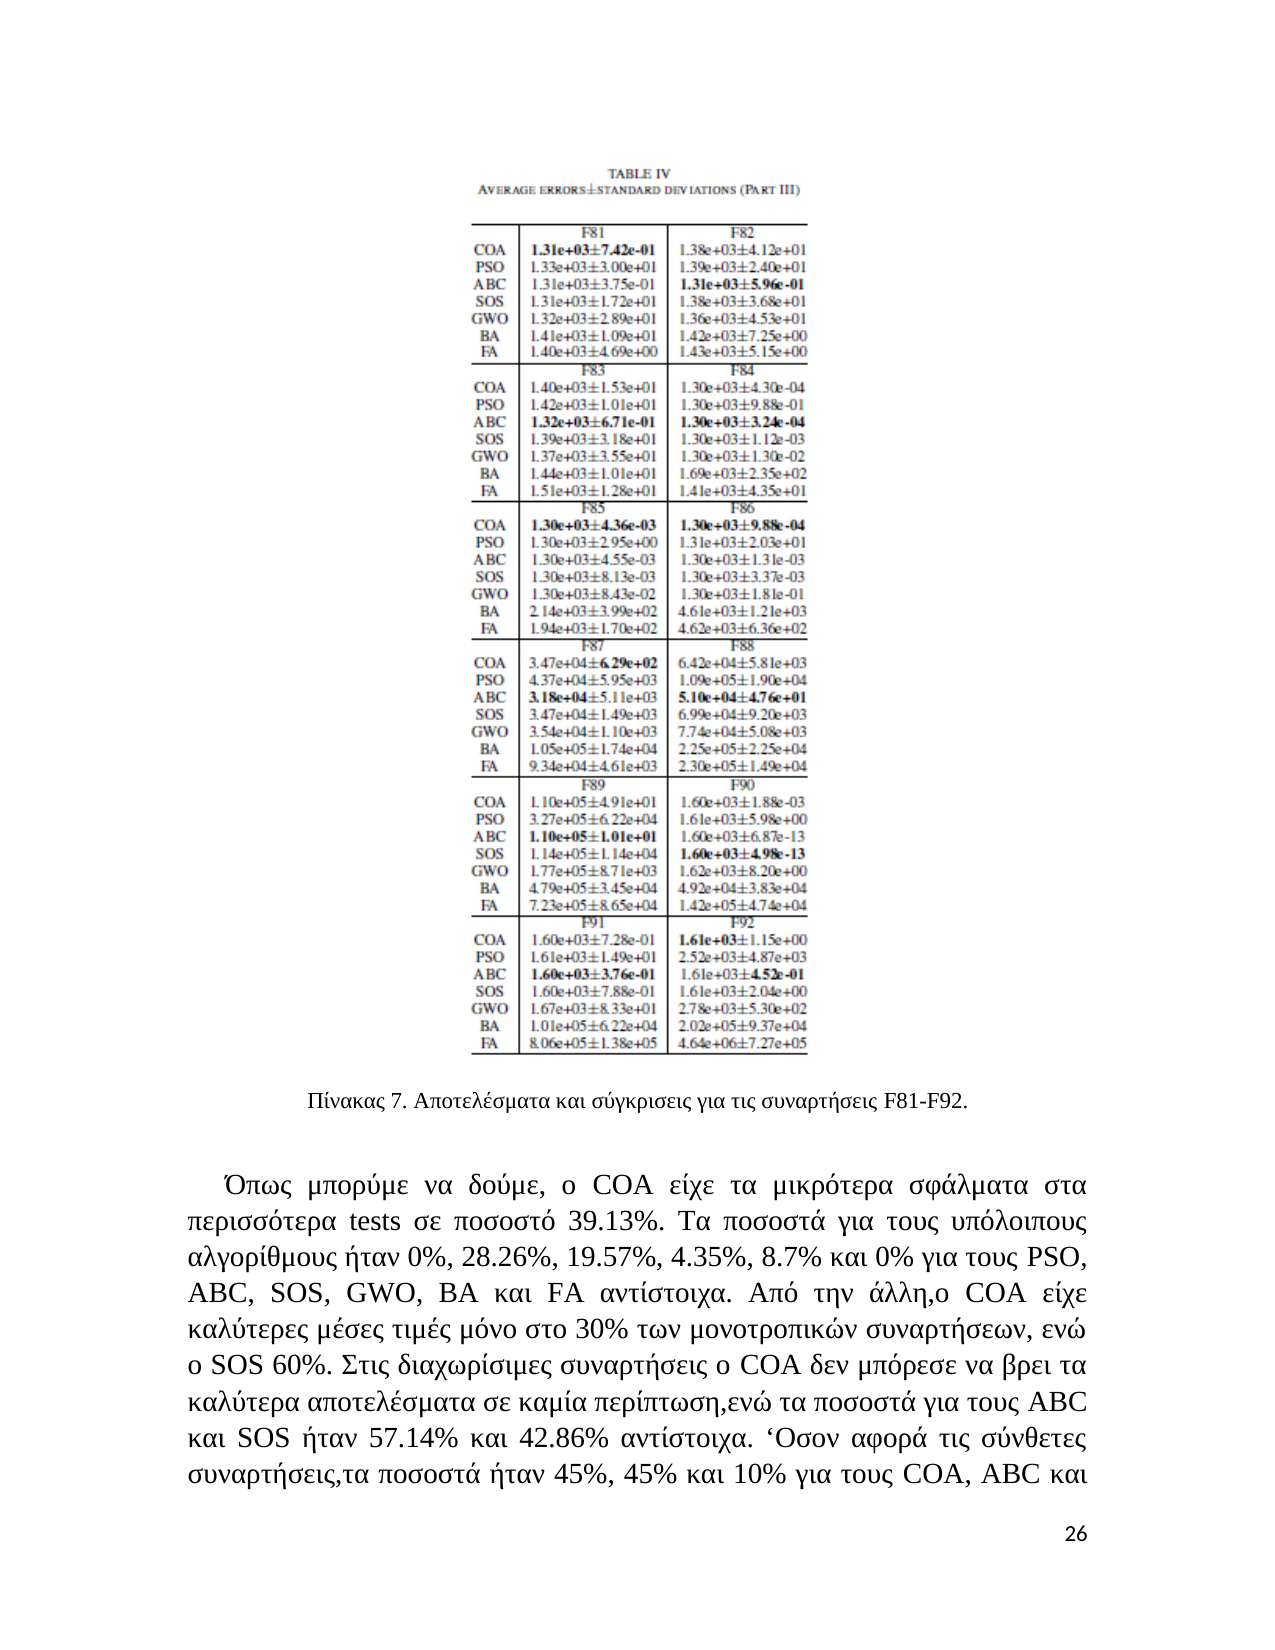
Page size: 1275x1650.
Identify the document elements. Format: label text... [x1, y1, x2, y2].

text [187, 1167, 1087, 1489]
text Πίνακας 7. Αποτελέσματα και σύγκρισεις για τις συναρτήσεις F81-F92. [187, 1088, 1087, 1114]
picture [453, 150, 822, 1069]
